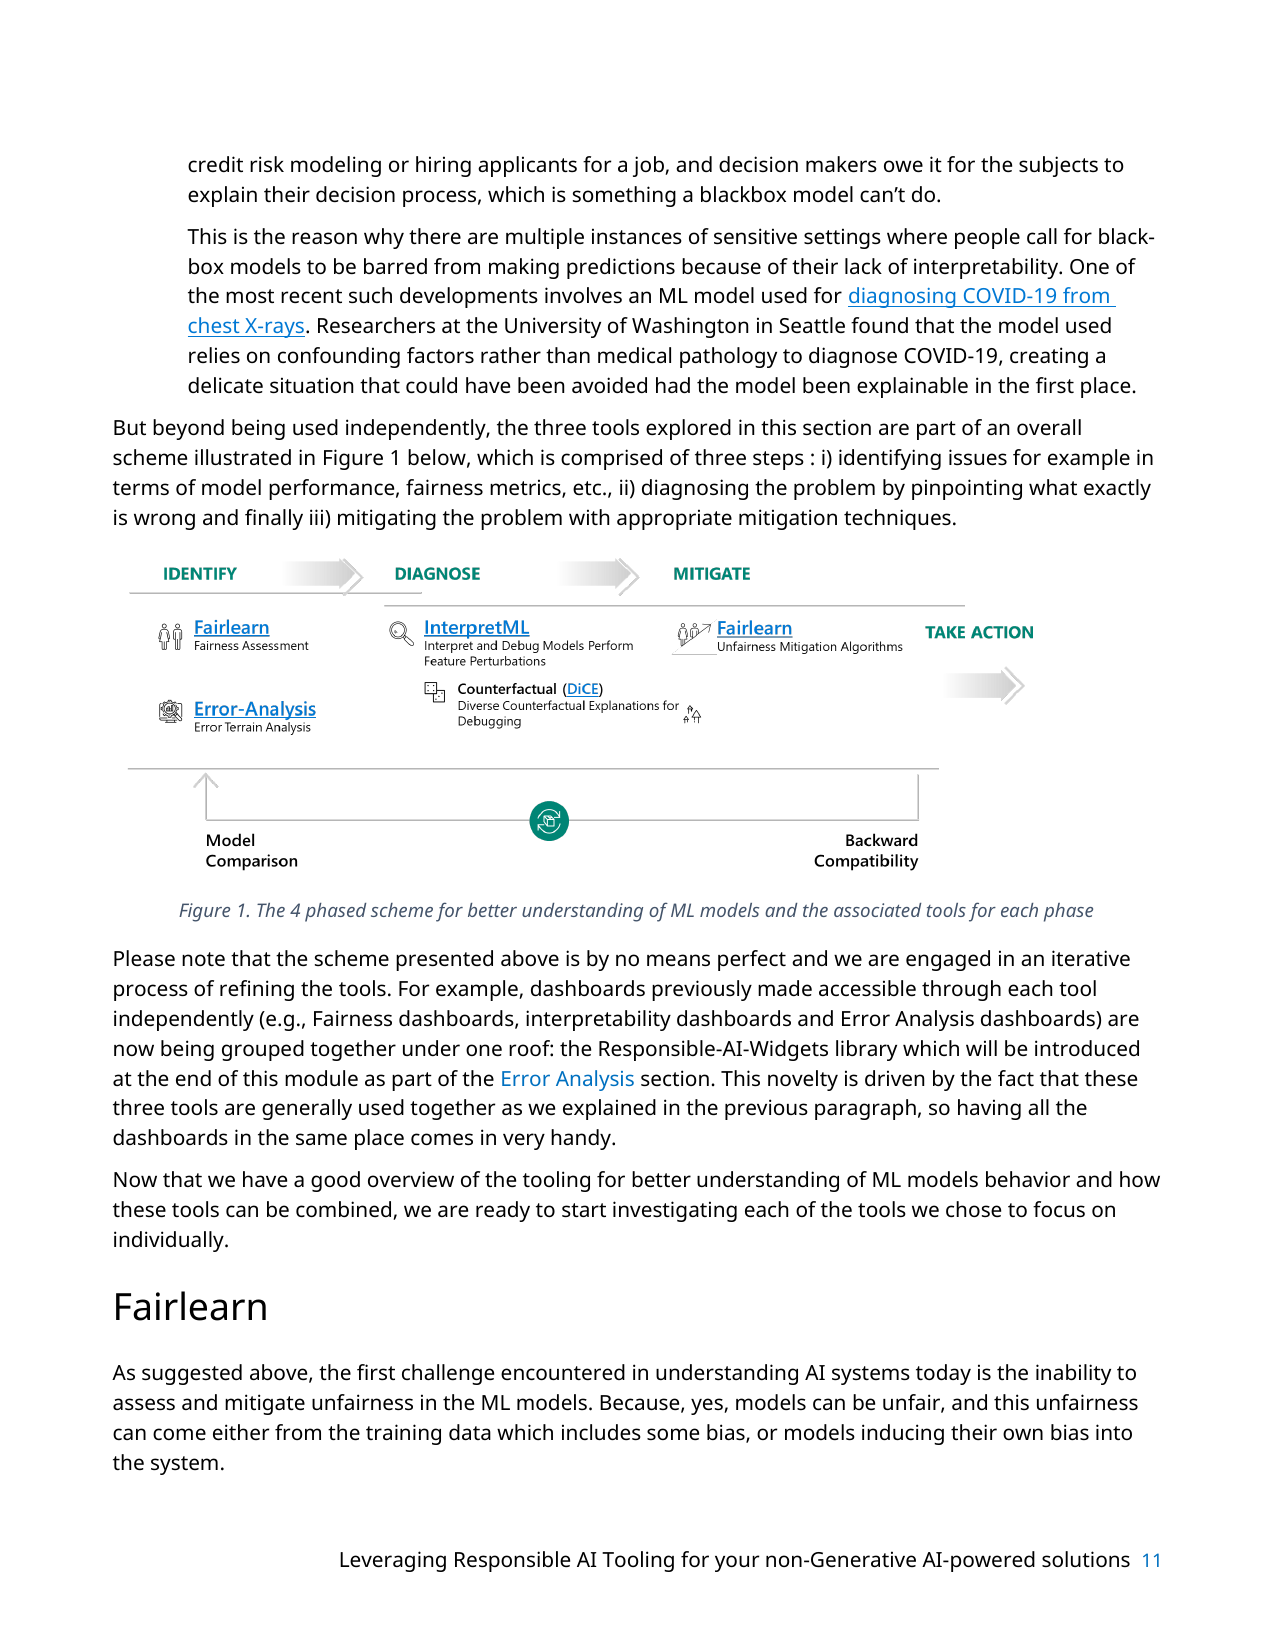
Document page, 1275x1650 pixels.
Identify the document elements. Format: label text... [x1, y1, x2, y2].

text Now that we have a good overview of the tooling for better understanding of ML models behavior and how these tools can be combined, we are ready to start investigating each of the tools we chose to focus on individually. [112, 1166, 1162, 1253]
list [150, 150, 1162, 208]
text Please note that the scheme presented above is by no means perfect and we are engaged in an iterative process of refining the tools. For example, dashboards previously made accessible through each tool independently (e.g., Fairness dashboards, interpretability dashboards and Error Analysis dashboards) are now being grouped together under one roof: the Responsible-AI-Widgets library which will be introduced at the end of this module as part of the Error Analysis section. This novelty is driven by the fact that these three tools are generally used together as we explained in the previous paragraph, so having all the dashboards in the same place comes in very handy. [112, 944, 1162, 1152]
picture [127, 557, 1148, 871]
list This is the reason why there are multiple instances of sensitive settings where people call for black-box models to be barred from making predictions because of their lack of interpretability. One of the most recent such developments involves an ML model used for diagnosing COVID-19 from chest X-rays. Researchers at the University of Washington in Seattle found that the model used relies on confounding factors rather than medical pathology to diagnose COVID-19, creating a delicate situation that could have been avoided had the model been explainable in the first place. [187, 222, 1162, 399]
subtitle Fairlearn [112, 1280, 1162, 1331]
text As suggested above, the first challenge encountered in understanding AI systems today is the inability to assess and mitigate unfairness in the ML models. Because, yes, models can be unfair, and this unfairness can come either from the training data which includes some bias, or models inducing their own bias into the system. [112, 1358, 1162, 1476]
